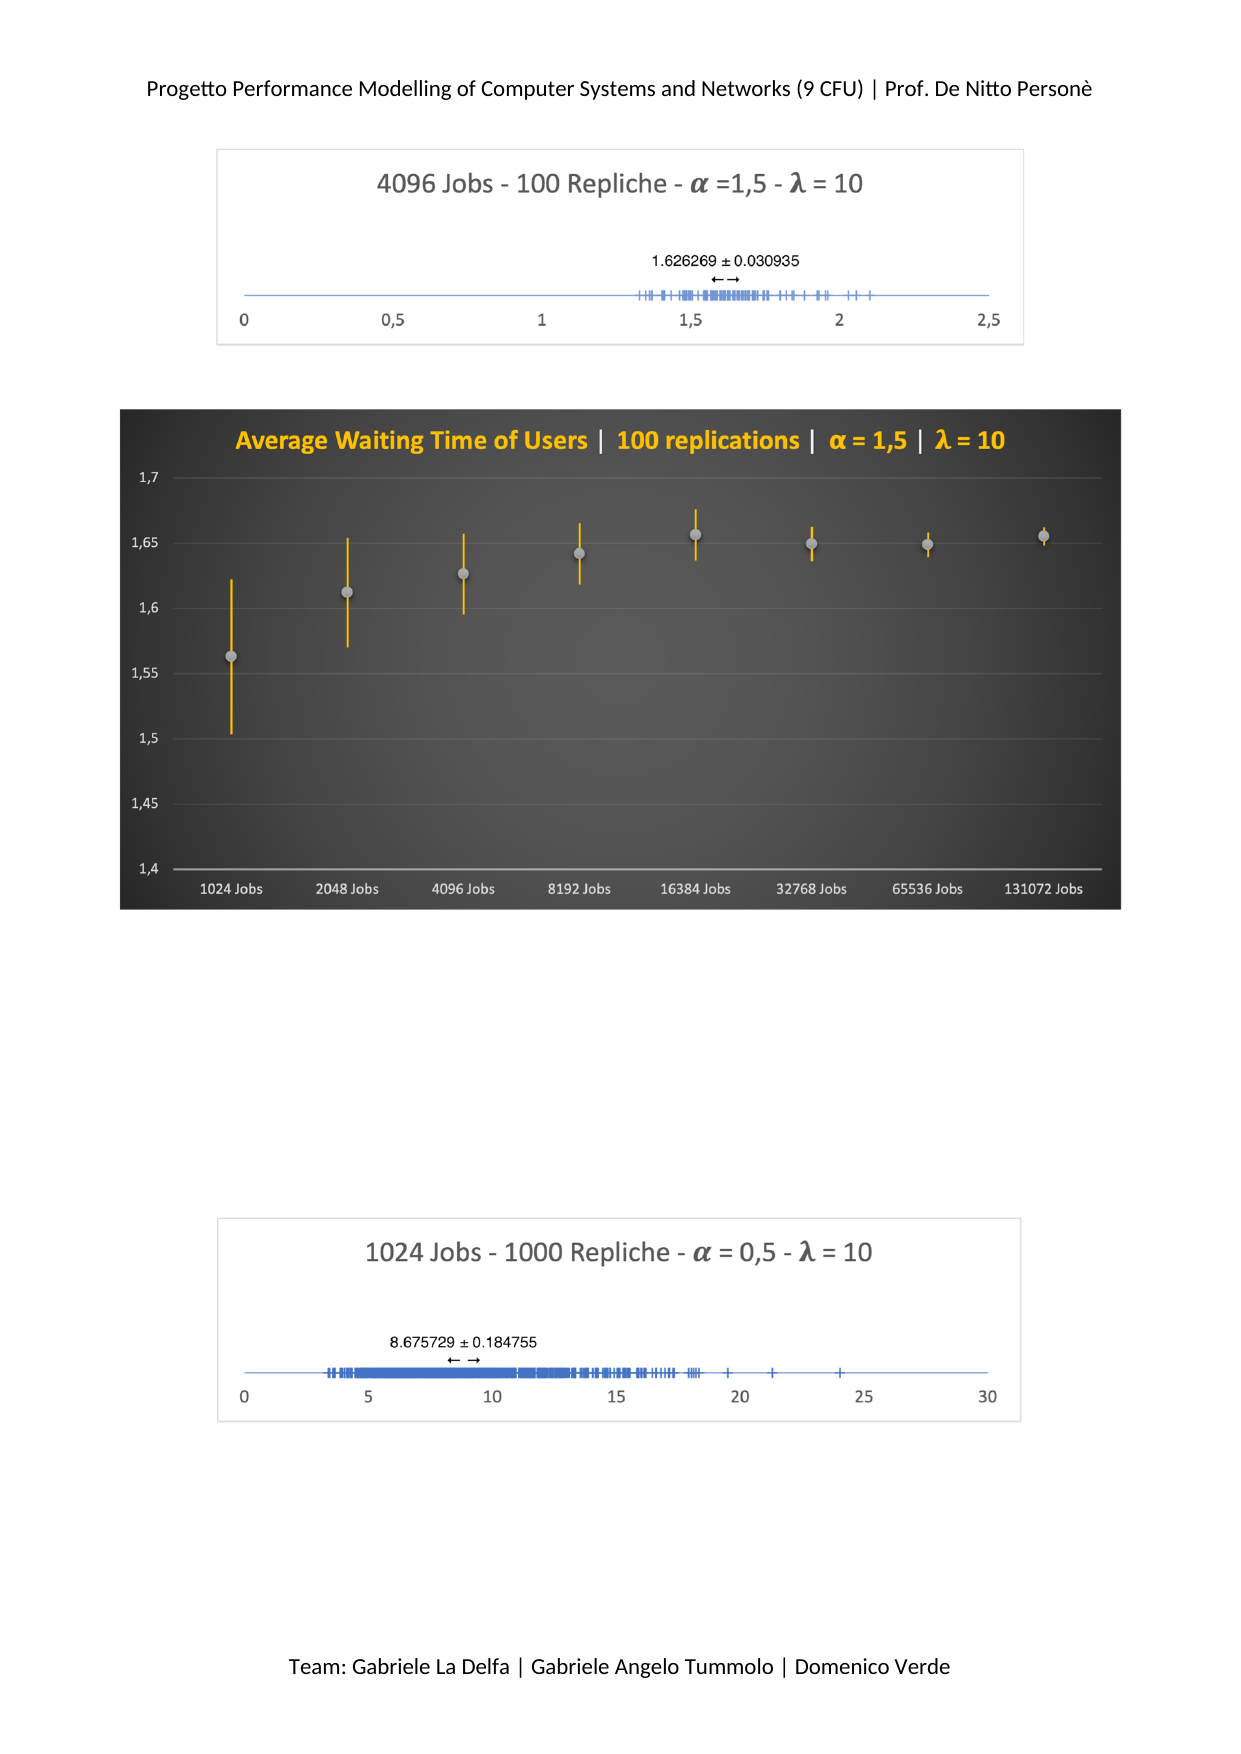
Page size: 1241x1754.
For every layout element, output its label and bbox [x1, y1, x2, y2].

picture [217, 1216, 1024, 1425]
picture [215, 147, 1026, 348]
picture [118, 408, 1123, 912]
